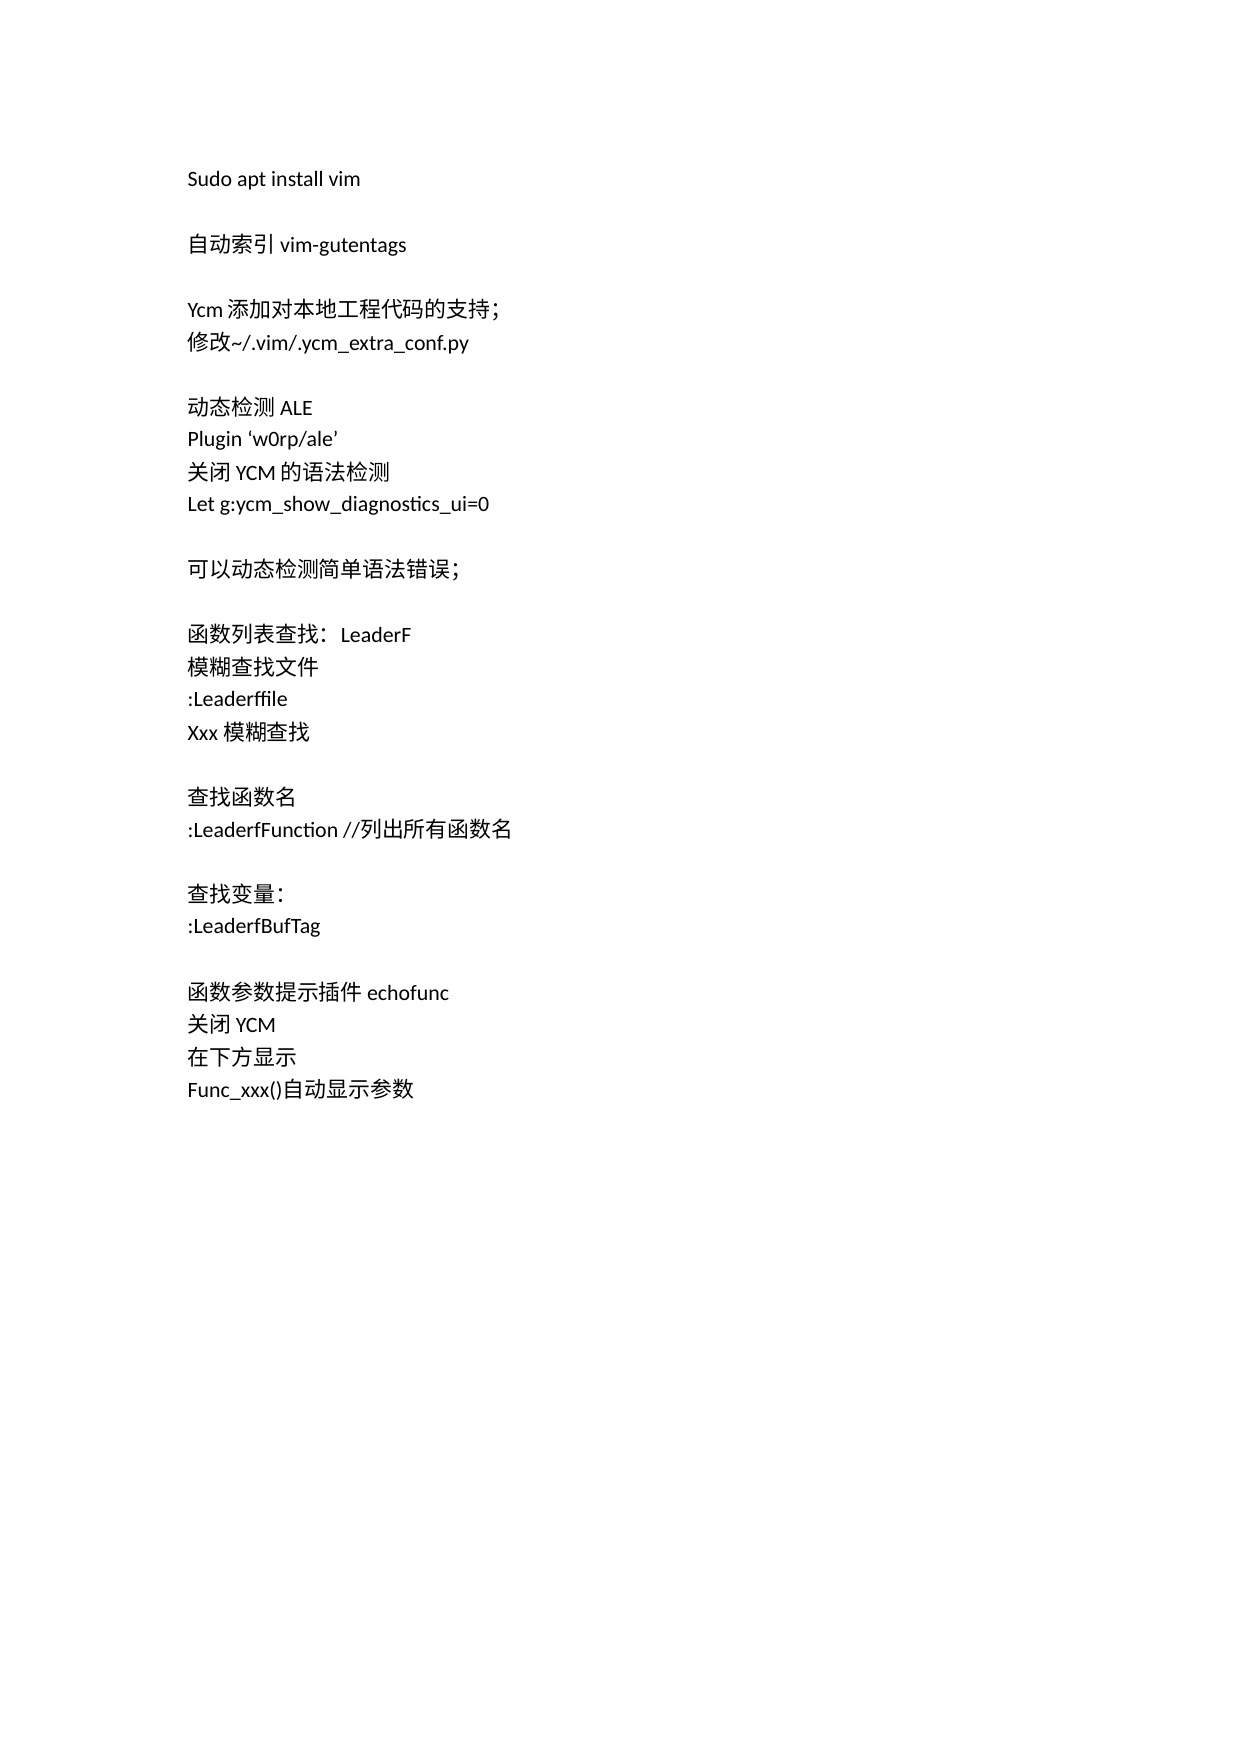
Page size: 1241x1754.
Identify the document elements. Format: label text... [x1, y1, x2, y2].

text 关闭YCM [187, 1007, 1053, 1039]
text :Leaderffile [187, 682, 1053, 714]
text 动态检测 ALE [187, 389, 1053, 422]
text 函数列表查找：LeaderF [187, 617, 1053, 649]
text Plugin ‘w0rp/ale’ [187, 422, 1053, 454]
text 可以动态检测简单语法错误； [187, 552, 1053, 584]
text :LeaderfFunction //列出所有函数名 [187, 812, 1053, 844]
text :LeaderfBufTag [187, 909, 1053, 942]
text Let g:ycm_show_diagnostics_ui=0 [187, 487, 1053, 519]
text Sudo apt install vim [187, 162, 1053, 194]
text 关闭YCM的语法检测 [187, 454, 1053, 487]
text 自动索引 vim-gutentags [187, 227, 1053, 259]
text 查找函数名 [187, 779, 1053, 812]
text 函数参数提示插件echofunc [187, 974, 1053, 1007]
text Ycm添加对本地工程代码的支持； [187, 292, 1053, 324]
text 在下方显示 [187, 1039, 1053, 1072]
text Xxx 模糊查找 [187, 714, 1053, 747]
text 模糊查找文件 [187, 649, 1053, 682]
text 修改~/.vim/.ycm_extra_conf.py [187, 324, 1053, 357]
text 查找变量： [187, 877, 1053, 909]
text Func_xxx()自动显示参数 [187, 1072, 1053, 1104]
